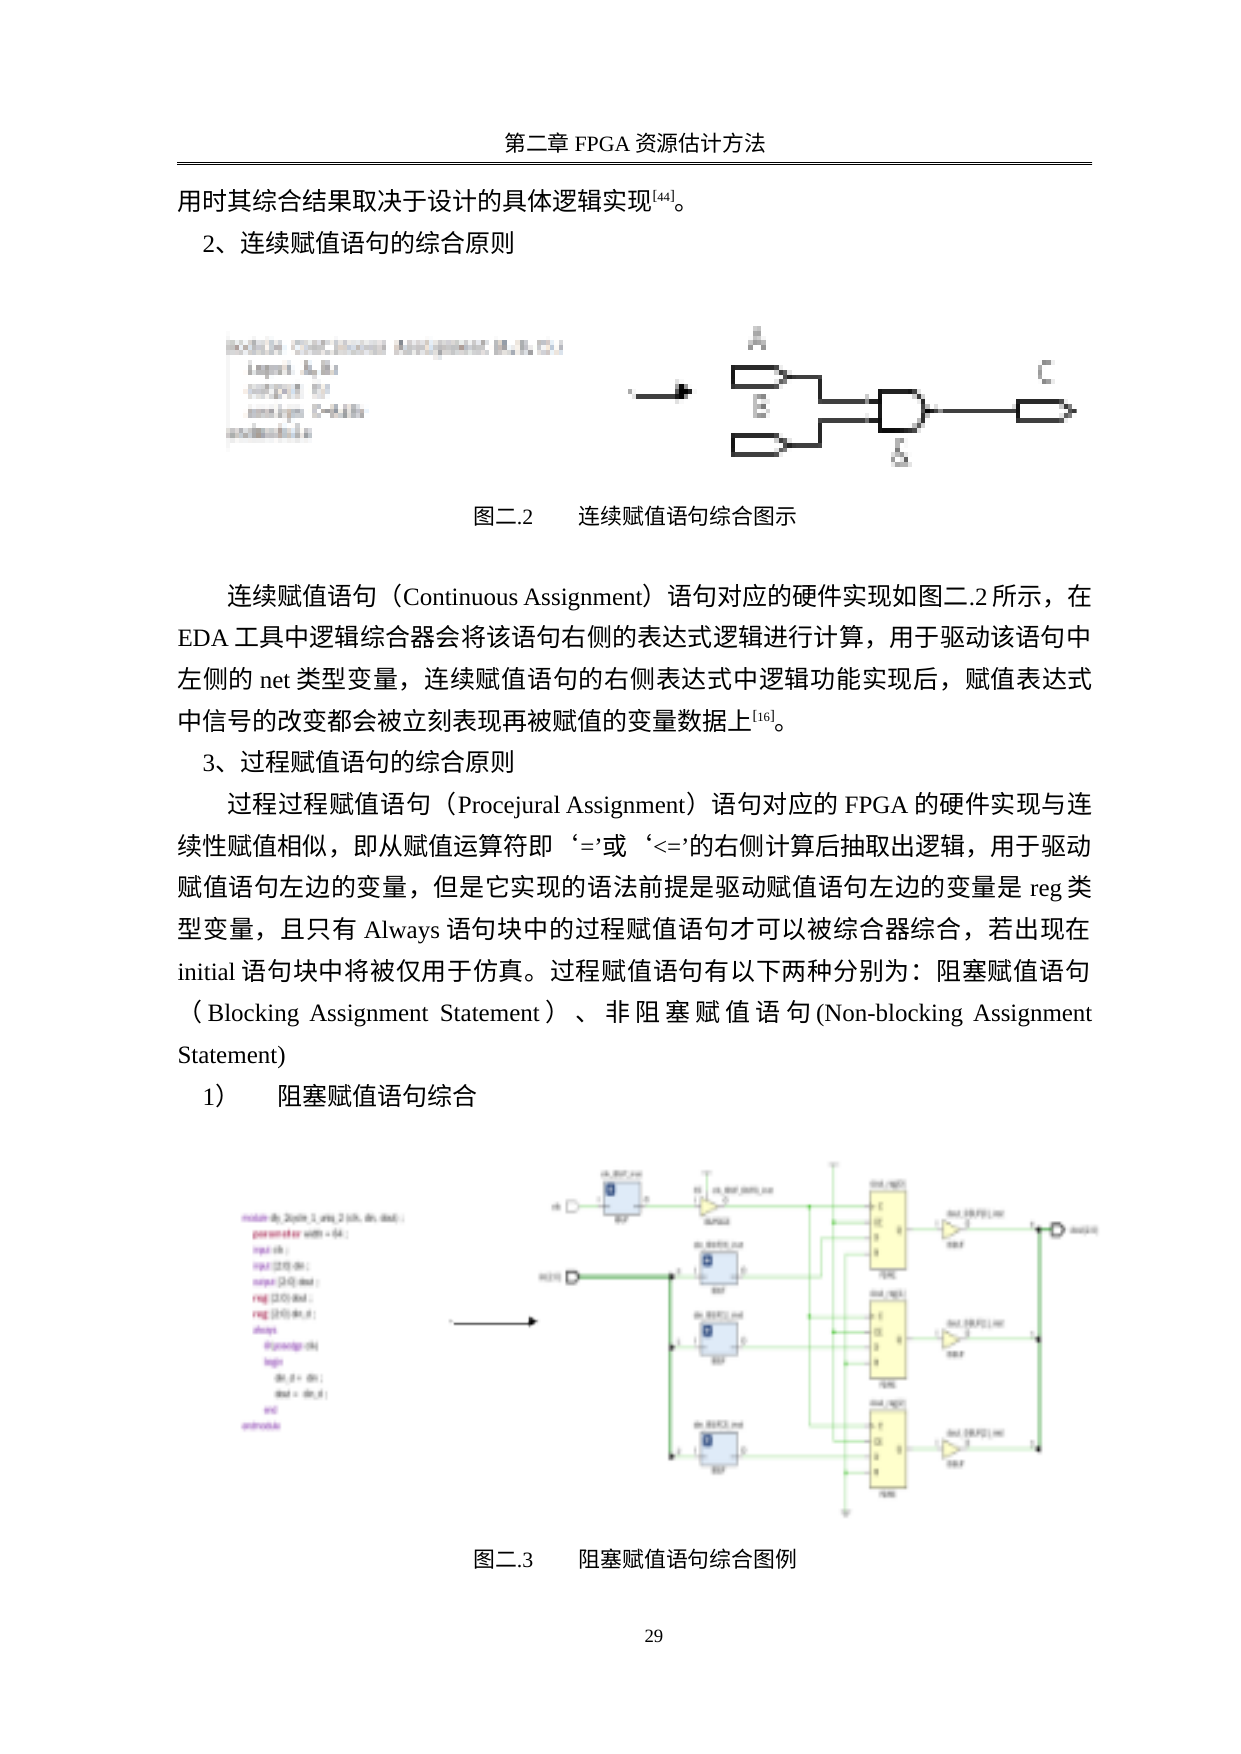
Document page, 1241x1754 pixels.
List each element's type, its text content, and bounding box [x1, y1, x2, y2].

text 3、过程赋值语句的综合原则 [177, 738, 1092, 780]
text 2、连续赋值语句的综合原则 [177, 219, 1092, 261]
list 阻塞赋值语句综合 [202, 1072, 1092, 1113]
text 阻塞赋值语句综合图例 [177, 1542, 1092, 1574]
text 连续赋值语句（Continuous Assignment）语句对应的硬件实现如图2.7所示，在EDA工具中逻辑综合器会将该语句右侧的表达式逻辑进行计算，用于驱动该语句中左侧的net类型变量，连续赋值语句的右侧表达式中逻辑功能实现后，赋值表达式中信号的改变都会被立刻表现再被赋值的变量数据上[16]。 [177, 572, 1092, 738]
text 过程过程赋值语句（Procejural Assignment）语句对应的FPGA的硬件实现与连续性赋值相似，即从赋值运算符即‘=’或‘<=’的右侧计算后抽取出逻辑，用于驱动赋值语句左边的变量，但是它实现的语法前提是驱动赋值语句左边的变量是reg类型变量，且只有Always语句块中的过程赋值语句才可以被综合器综合，若出现在initial语句块中将被仅用于仿真。过程赋值语句有以下两种分别为：阻塞赋值语句（Blocking Assignment Statement）、非阻塞赋值语句(Non-blocking Assignment Statement) [177, 780, 1092, 1072]
text 连续赋值语句综合图示 [177, 499, 1092, 531]
